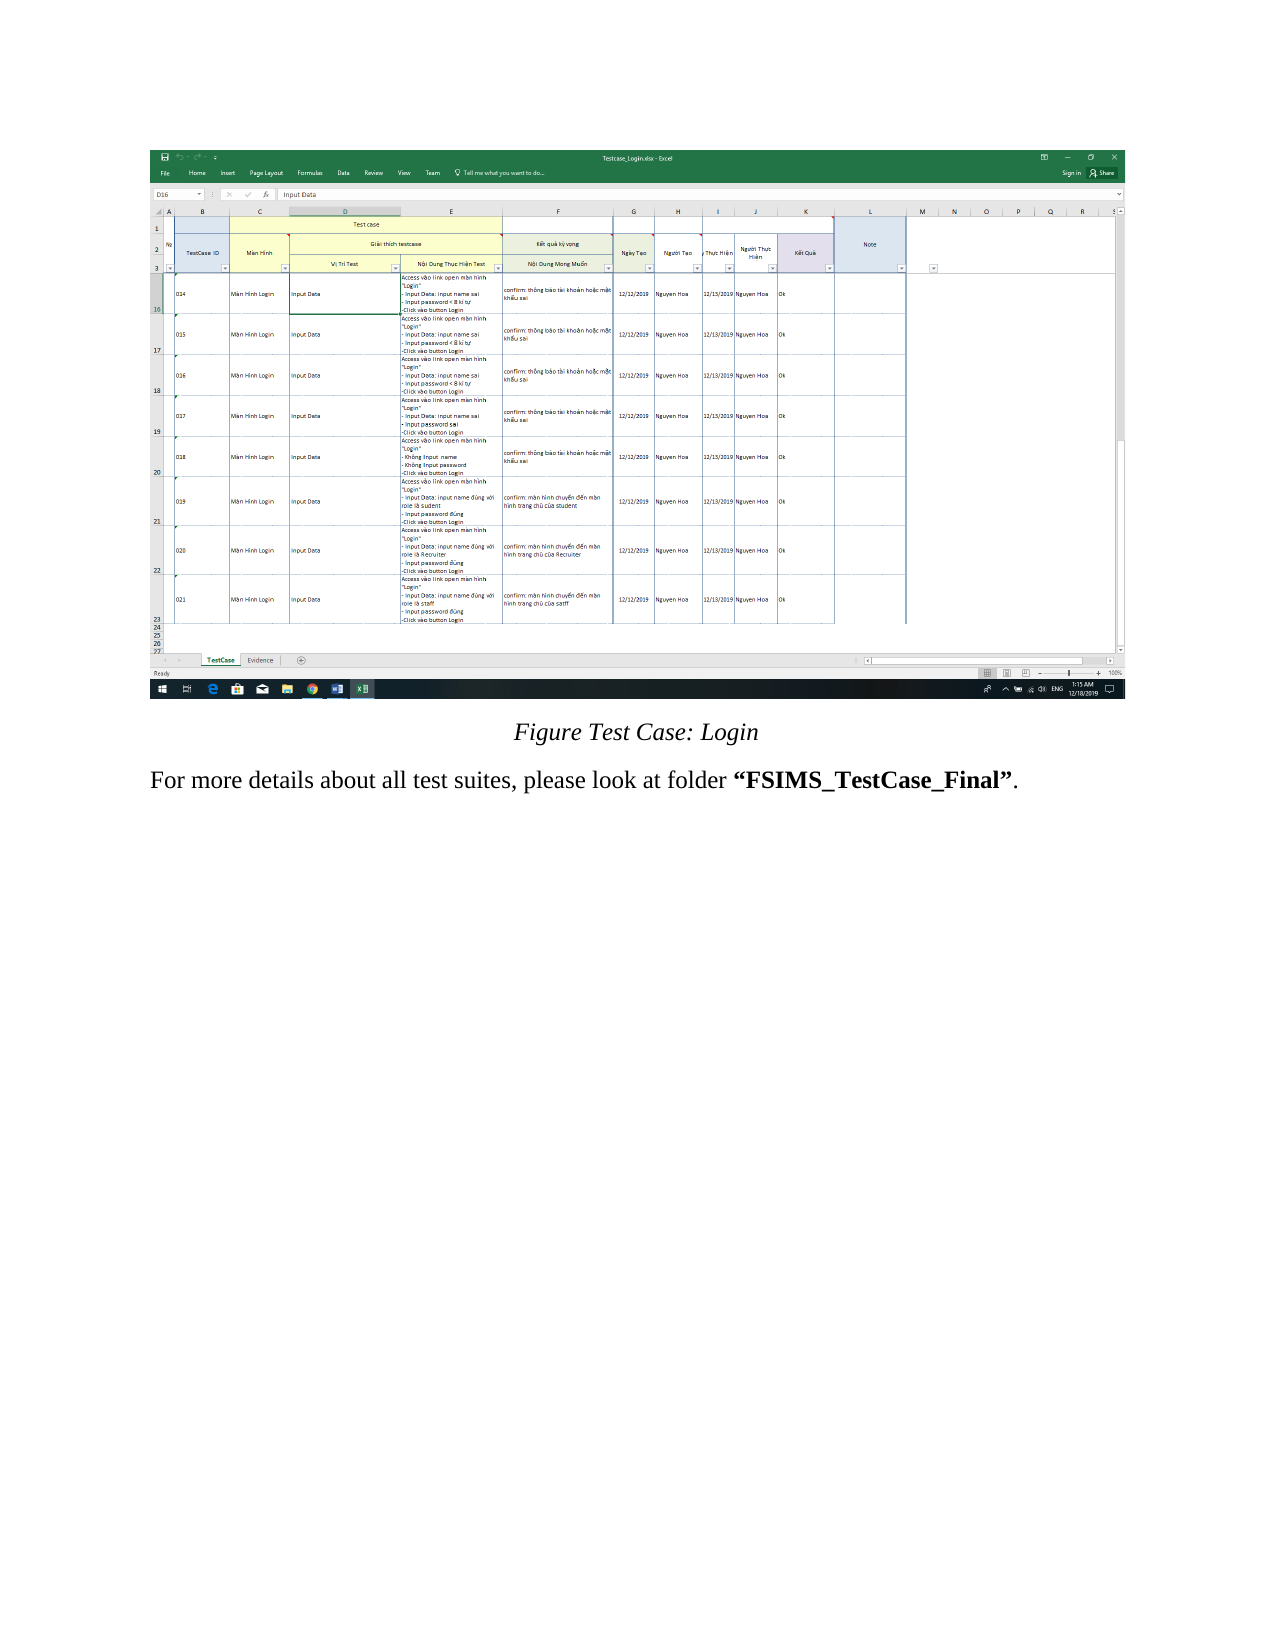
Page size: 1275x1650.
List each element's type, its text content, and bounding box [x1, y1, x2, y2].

text Figure Test Case: Login [150, 717, 1125, 746]
picture [150, 150, 1125, 699]
text For more details about all test suites, please look at folder “FSIMS_TestCase_Final”. [150, 765, 1125, 794]
